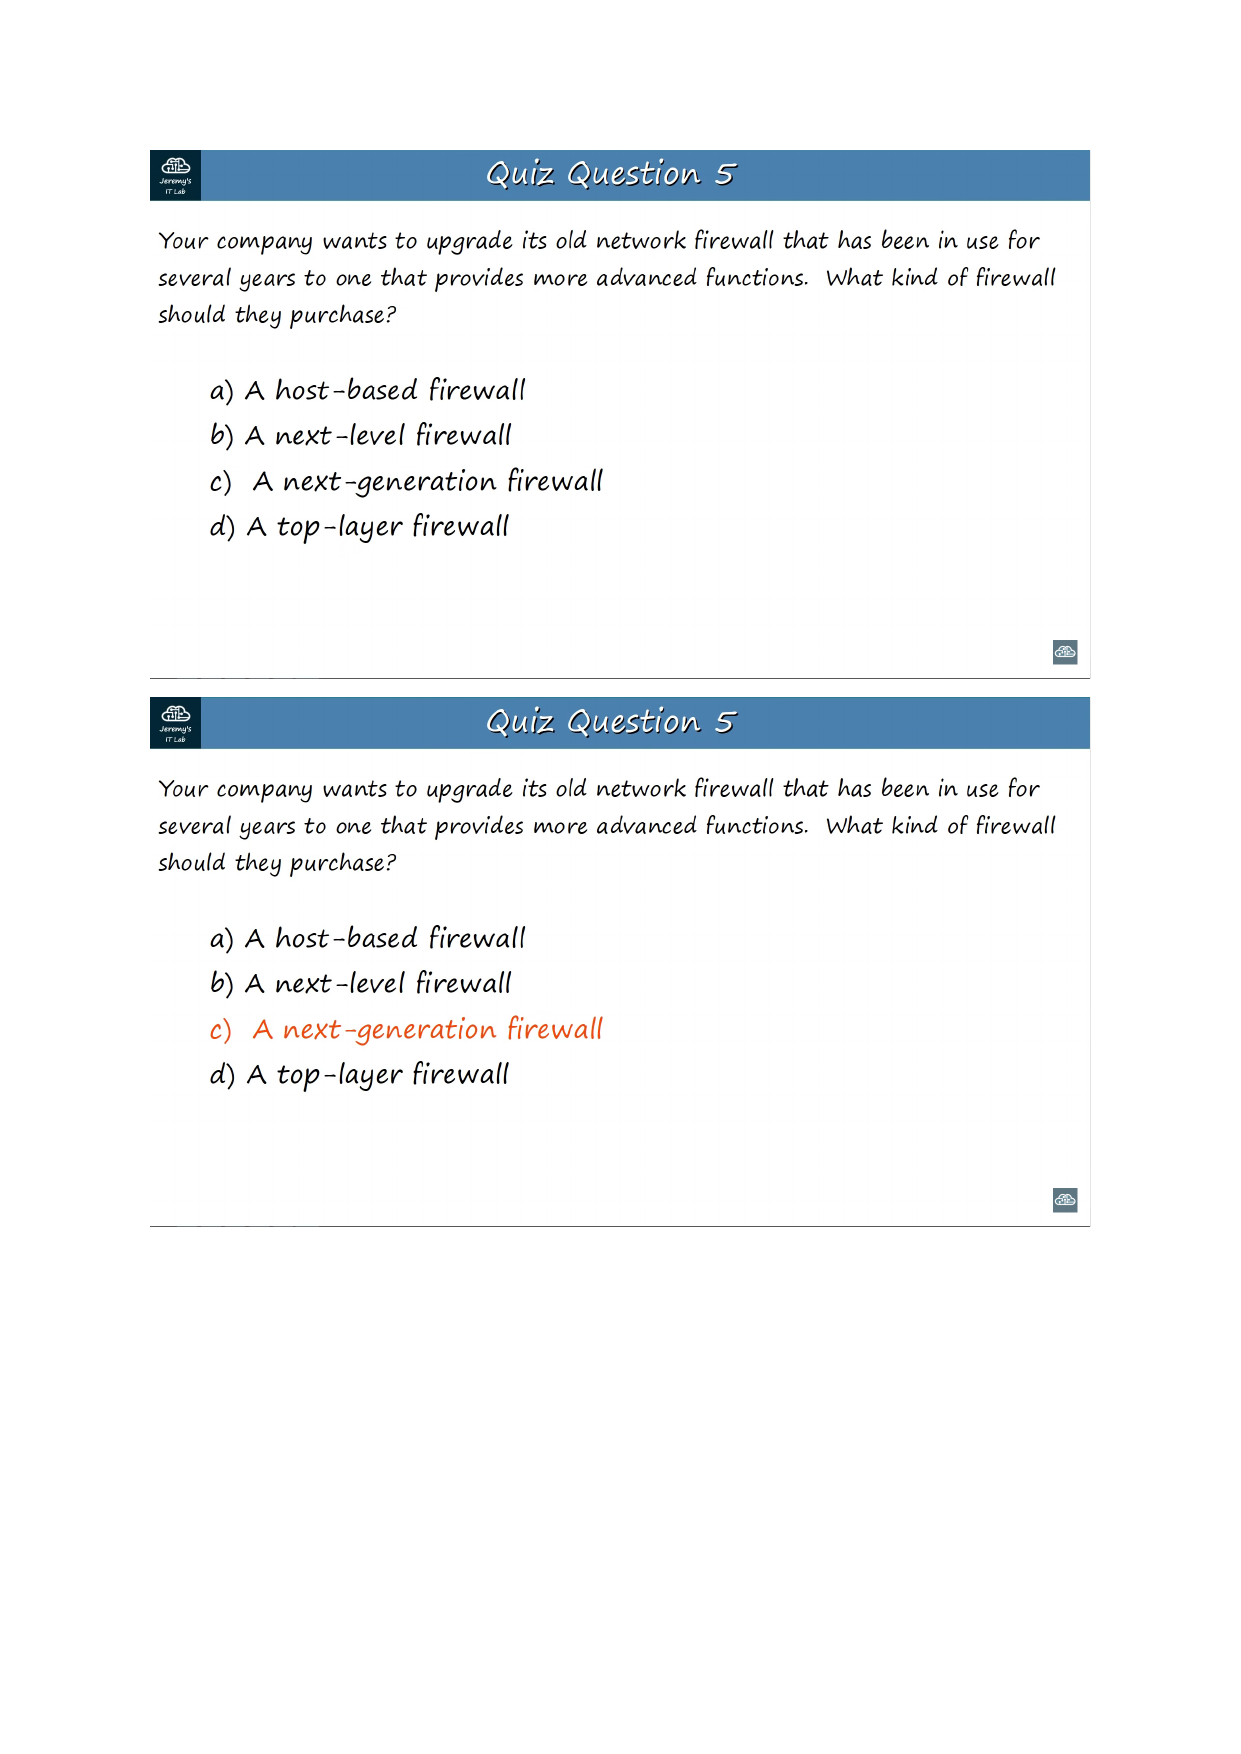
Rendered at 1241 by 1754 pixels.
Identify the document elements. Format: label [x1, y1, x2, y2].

picture [161, 158, 191, 173]
picture [161, 727, 191, 733]
picture [150, 697, 1091, 1227]
picture [167, 736, 185, 743]
picture [167, 189, 186, 194]
picture [161, 178, 191, 185]
picture [150, 150, 1091, 679]
picture [162, 706, 190, 721]
